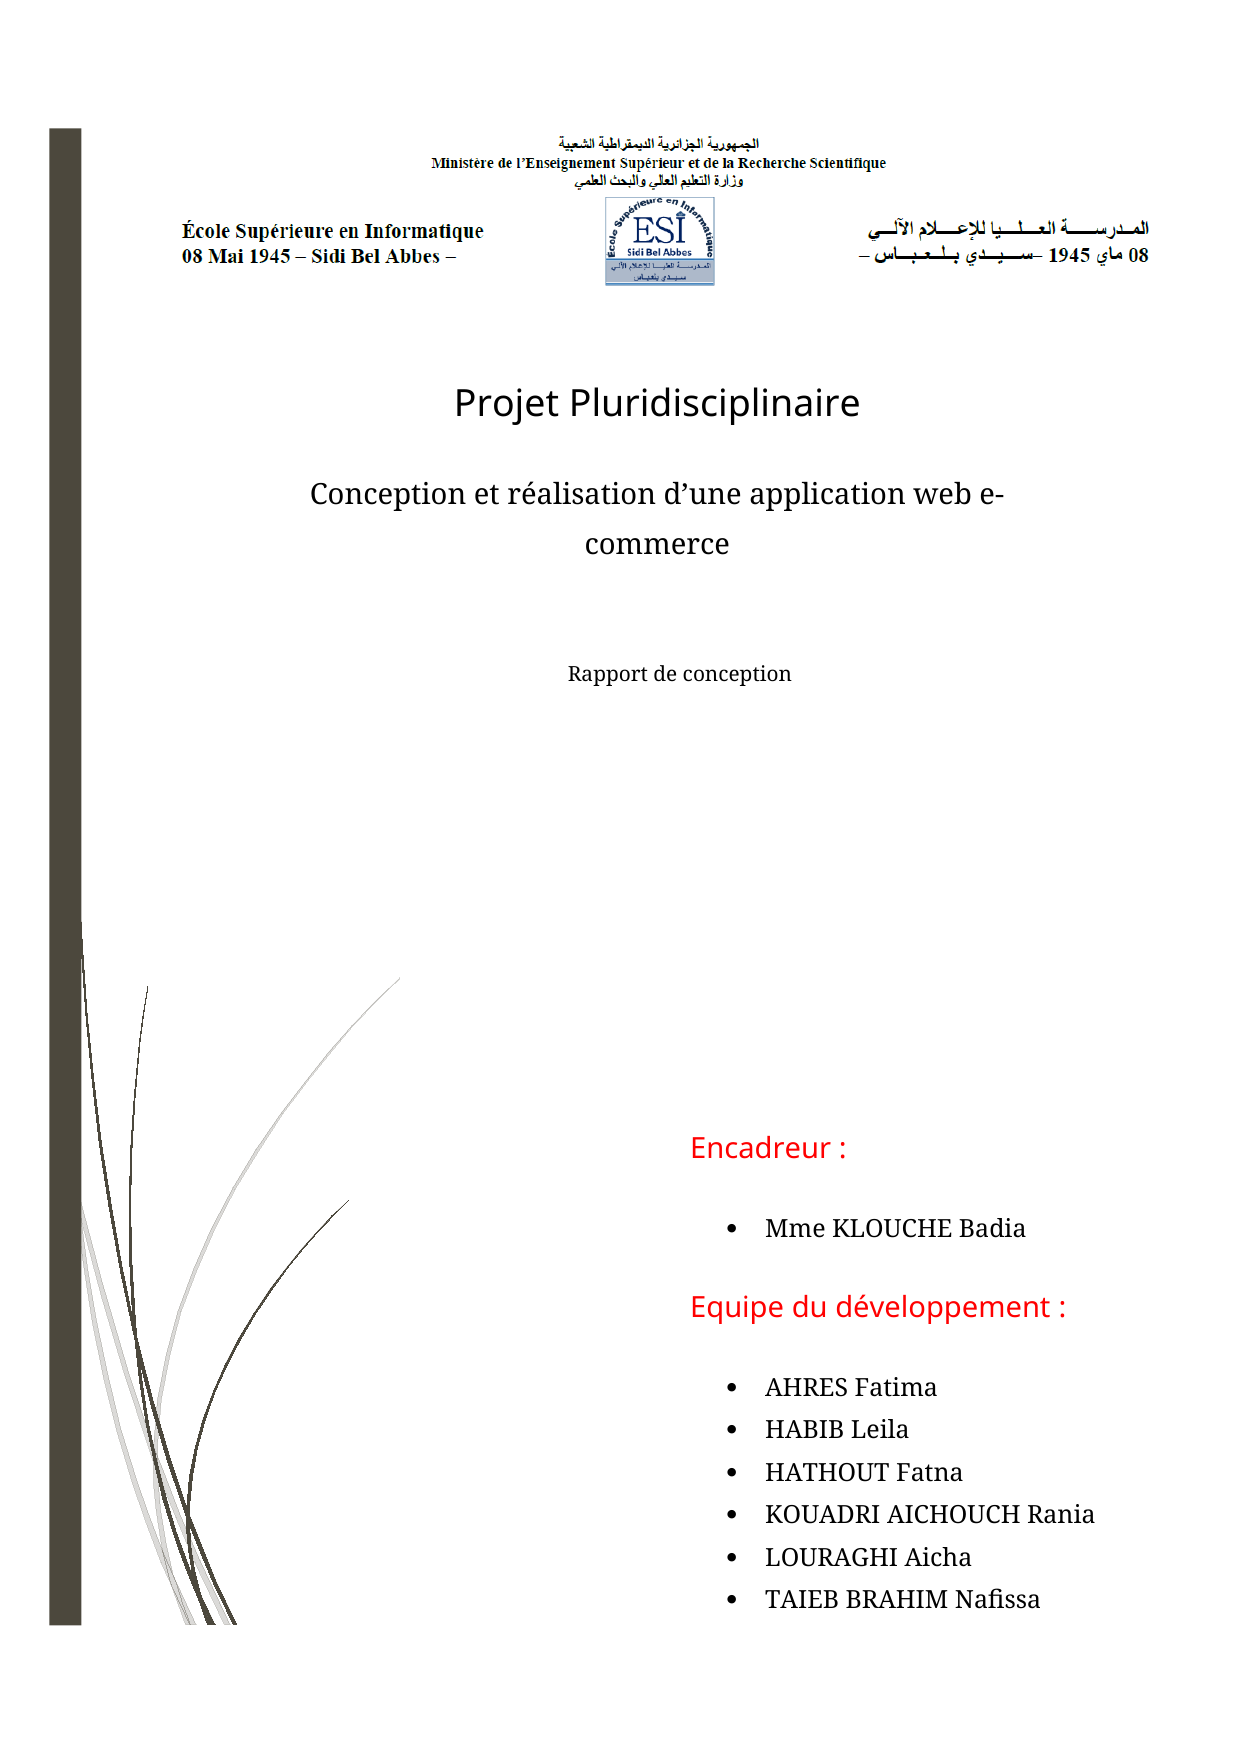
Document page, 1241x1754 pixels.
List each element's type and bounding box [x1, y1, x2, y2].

picture [147, 119, 1162, 308]
